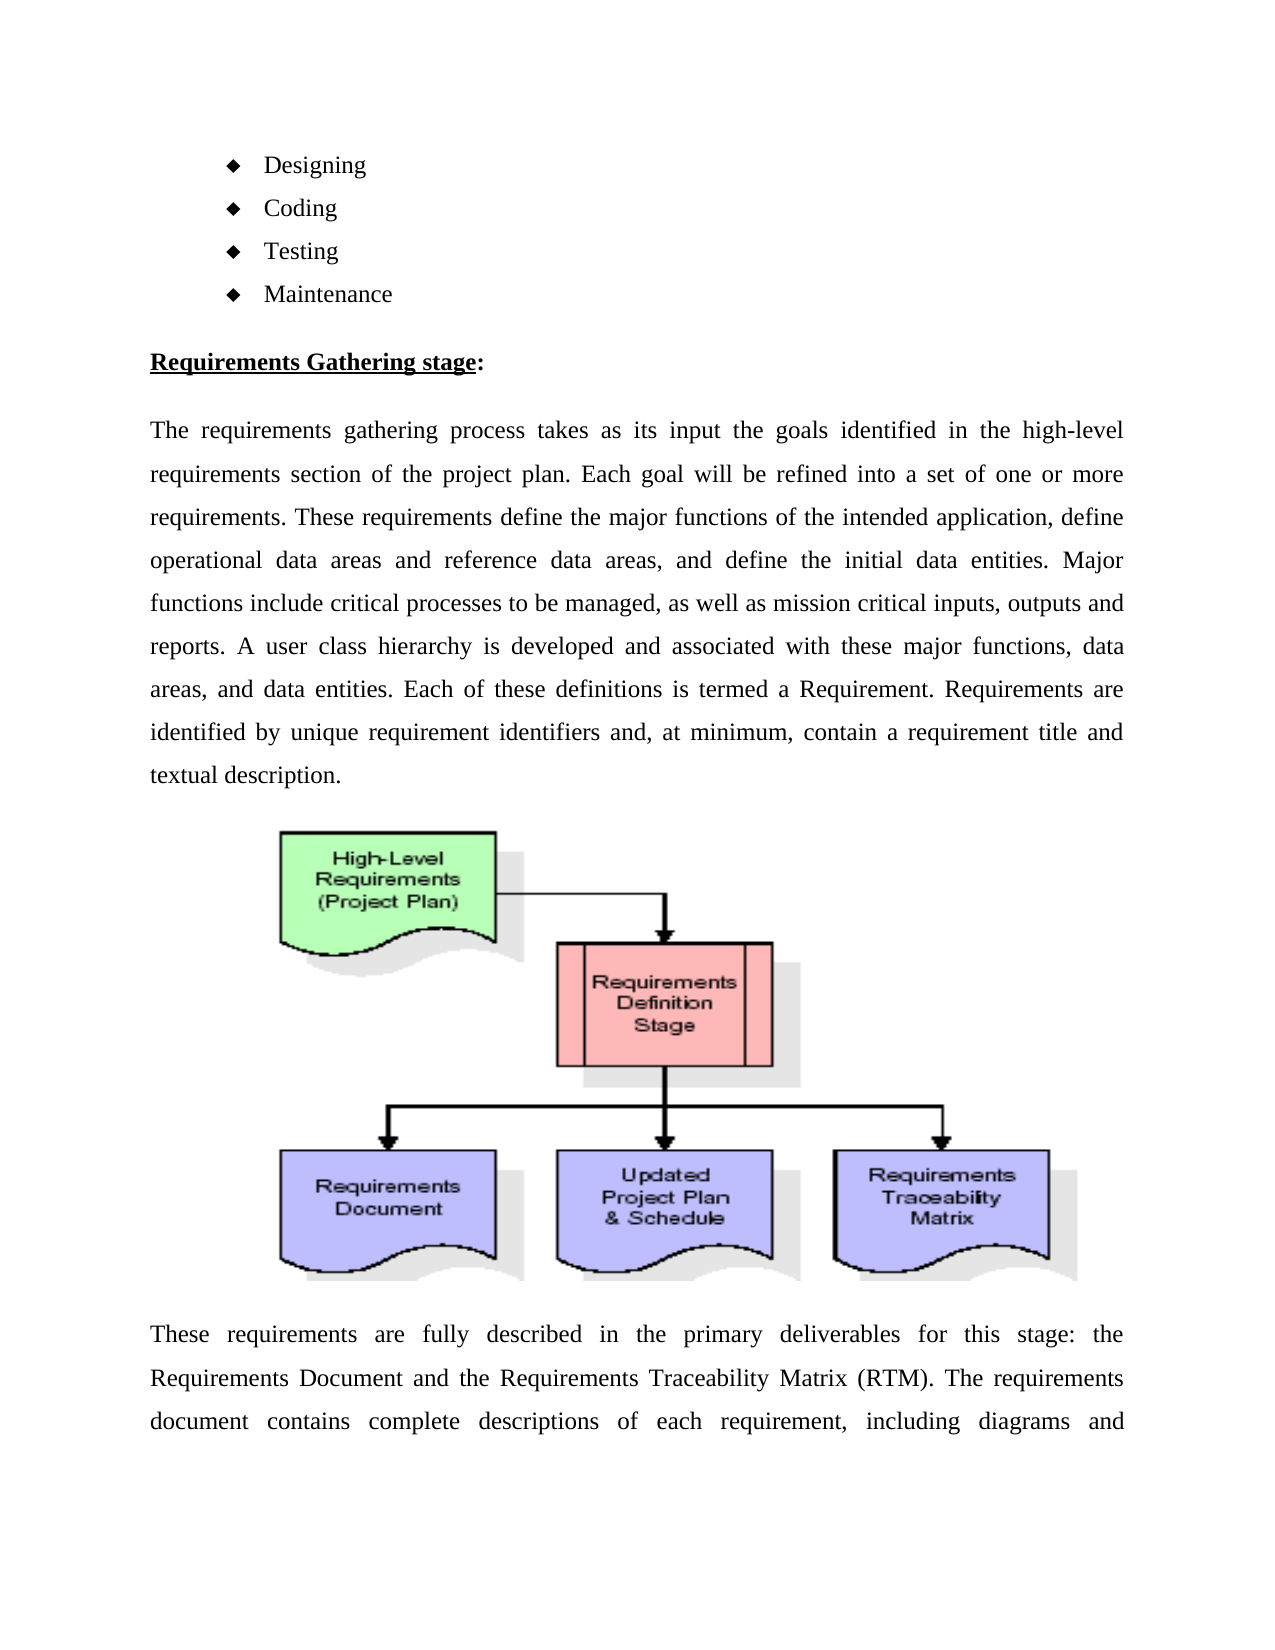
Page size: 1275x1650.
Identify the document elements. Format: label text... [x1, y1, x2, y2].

text The requirements gathering process takes as its input the goals identified in the high-level requirements section of the project plan. Each goal will be refined into a set of one or more requirements. These requirements define the major functions of the intended application, define operational data areas and reference data areas, and define the initial data entities. Major functions include critical processes to be managed, as well as mission critical inputs, outputs and reports. A user class hierarchy is developed and associated with these major functions, data areas, and data entities. Each of these definitions is termed a Requirement. Requirements are identified by unique requirement identifiers and, at minimum, contain a requirement title and textual description. [150, 416, 1125, 789]
text Requirements Gathering stage: [150, 347, 1125, 376]
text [150, 1319, 1125, 1434]
list Testing [226, 236, 1125, 265]
list Designing [226, 150, 1125, 179]
list Maintenance [226, 279, 1125, 308]
picture [263, 824, 1078, 1281]
list Coding [226, 193, 1125, 222]
